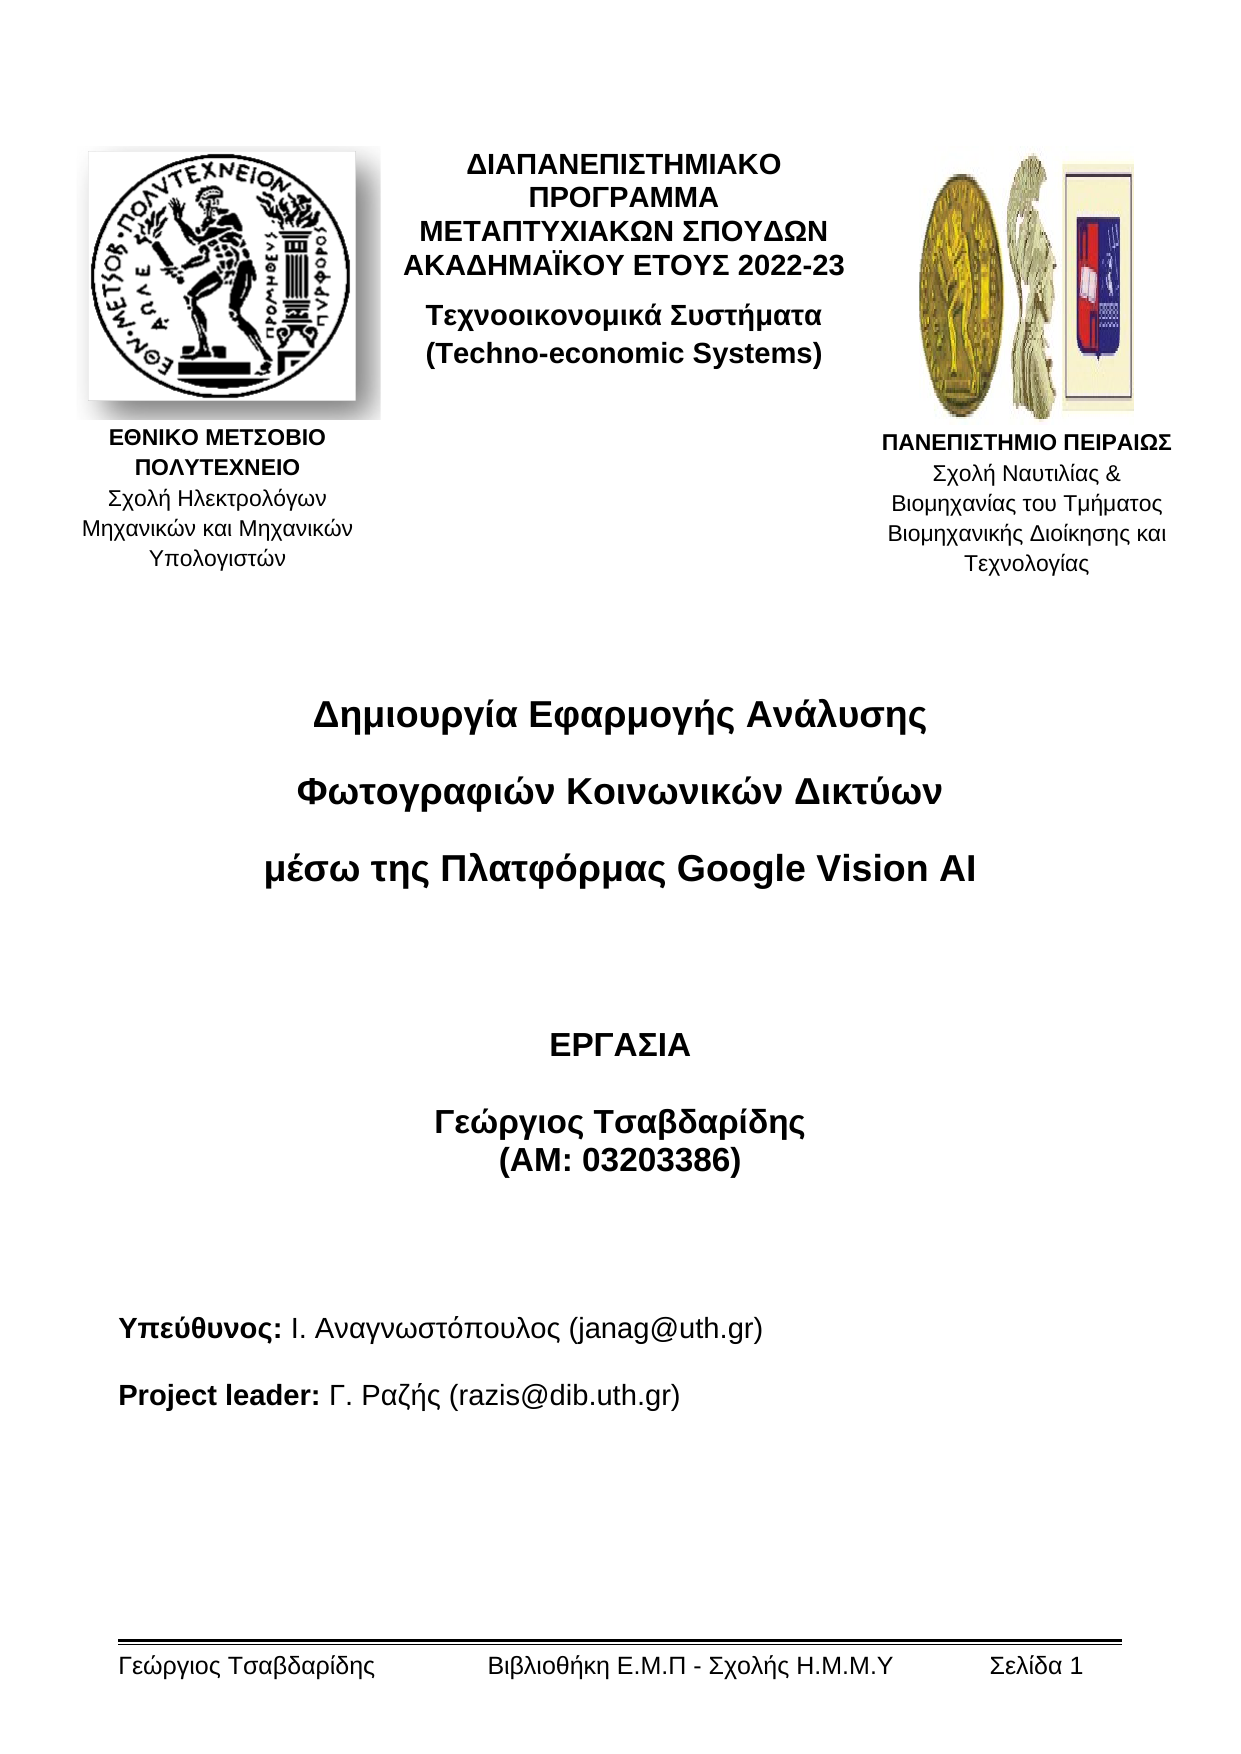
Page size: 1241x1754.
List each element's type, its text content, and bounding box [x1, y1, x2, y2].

table_header ΕΘΝΙΚΟ ΜΕΤΣΟΒΙΟ ΠΟΛΥΤΕΧΝΕΙΟ Σχολή Ηλεκτρολόγων Μηχανικών και Μηχανικών Υπολογιστών [49, 147, 386, 581]
table_header ΠΑΝΕΠΙΣΤΗΜΙΟ ΠΕΙΡΑΙΩΣ Σχολή Ναυτιλίας & Βιομηχανίας του Τμήματος Βιομηχανικής Διοίκησης και Τεχνολογίας [862, 147, 1192, 581]
text Υπεύθυνος: Ι. Αναγνωστόπουλος (janag@uth.gr) [118, 1311, 1122, 1344]
picture [76, 146, 381, 420]
text (ΑΜ: 03203386) [118, 1140, 1122, 1179]
text μέσω της Πλατφόρμας Google Vision AI [118, 846, 1122, 889]
text Γεώργιος Τσαβδαρίδης [118, 1102, 1122, 1140]
text ΕΡΓΑΣΙΑ [118, 1025, 1122, 1063]
text Δημιουργία Εφαρμογής Ανάλυσης [118, 692, 1122, 735]
text Project leader: Γ. Ραζής (razis@dib.uth.gr) [118, 1378, 1122, 1412]
picture [919, 146, 1134, 425]
text Φωτογραφιών Κοινωνικών Δικτύων [118, 769, 1122, 812]
table_header ΔΙΑΠΑΝΕΠΙΣΤΗΜΙΑΚΟ ΠΡΟΓΡΑΜΜΑ ΜΕΤΑΠΤΥΧΙΑΚΩΝ ΣΠΟΥΔΩΝ ΑΚΑΔΗΜΑΪΚΟΥ ΕΤΟΥΣ 2022-23 Τεχνοοικονομικά Συστήματα (Techno-economic Systems) [386, 147, 862, 581]
